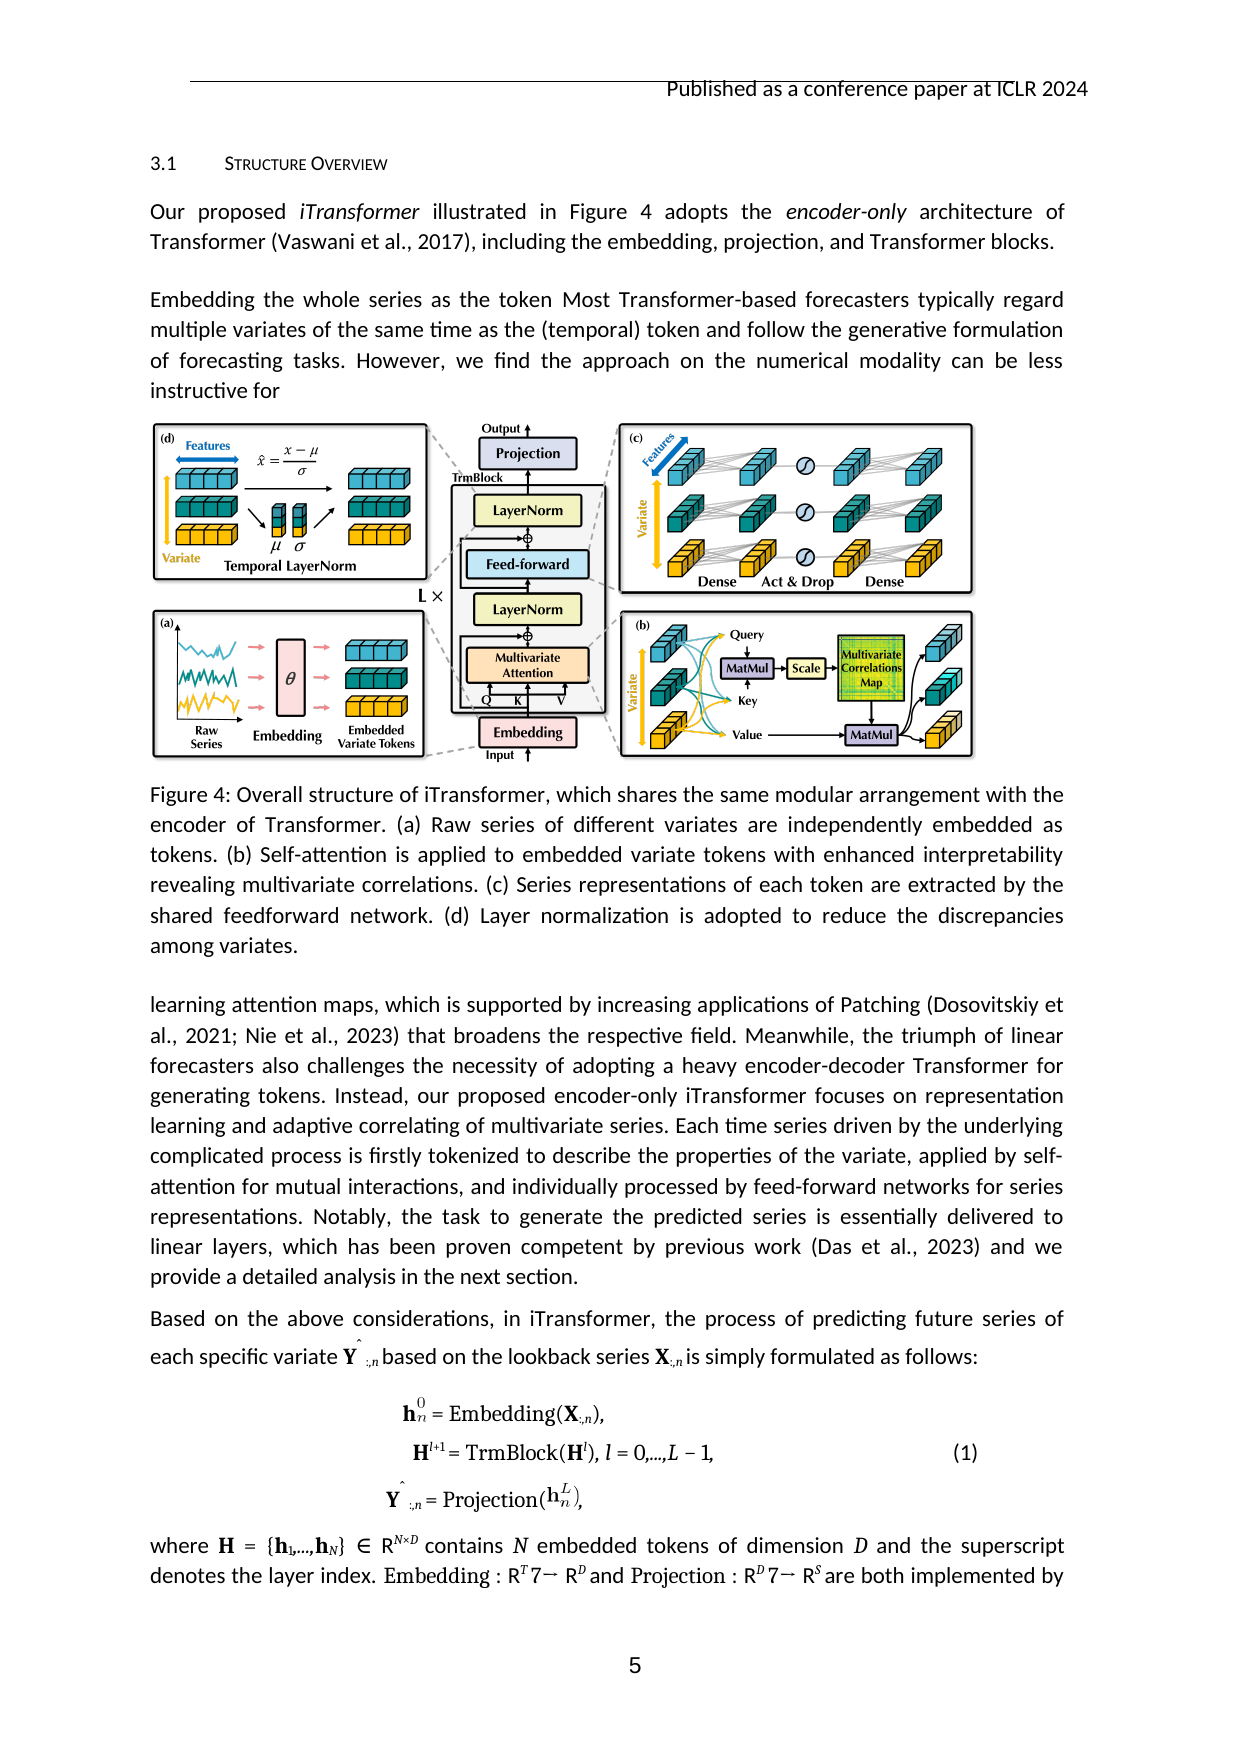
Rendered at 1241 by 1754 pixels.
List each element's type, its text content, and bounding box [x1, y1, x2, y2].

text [150, 1531, 1065, 1589]
text Figure 4: Overall structure of iTransformer, which shares the same modular arrangement with the encoder of Transformer. (a) Raw series of different variates are independently embedded as tokens. (b) Self-attention is applied to embedded variate tokens with enhanced interpretability revealing multivariate correlations. (c) Series representations of each token are extracted by the shared feedforward network. (d) Layer normalization is adopted to reduce the discrepancies among variates. [150, 780, 1065, 959]
picture [150, 422, 976, 763]
text learning attention maps, which is supported by increasing applications of Patching (Dosovitskiy et al., 2021; Nie et al., 2023) that broadens the respective field. Meanwhile, the triumph of linear forecasters also challenges the necessity of adopting a heavy encoder-decoder Transformer for generating tokens. Instead, our proposed encoder-only iTransformer focuses on representation learning and adaptive correlating of multivariate series. Each time series driven by the underlying complicated process is firstly tokenized to describe the properties of the variate, applied by self-attention for mutual interactions, and individually processed by feed-forward networks for series representations. Notably, the task to generate the predicted series is essentially delivered to linear layers, which has been proven competent by previous work (Das et al., 2023) and we provide a detailed analysis in the next section. [150, 991, 1065, 1290]
text Hl+1 = TrmBlock(Hl), l = 0,...,L − 1, (1) [150, 1438, 1090, 1466]
text h = Embedding(X:,n), [402, 1397, 1090, 1427]
text Our proposed iTransformer illustrated in Figure 4 adopts the encoder-only architecture of Transformer (Vaswani et al., 2017), including the embedding, projection, and Transformer blocks. [150, 197, 1065, 255]
text Yˆ :,n = Projection(, [386, 1478, 1090, 1515]
subtitle 3.1 STRUCTURE OVERVIEW [150, 150, 1090, 175]
text Based on the above considerations, in iTransformer, the process of predicting future series of each specific variate Yˆ :,n based on the lookback series X:,n is simply formulated as follows: [150, 1304, 1065, 1372]
picture [416, 1396, 427, 1422]
picture [546, 1482, 579, 1507]
text Embedding the whole series as the token Most Transformer-based forecasters typically regard multiple variates of the same time as the (temporal) token and follow the generative formulation of forecasting tasks. However, we find the approach on the numerical modality can be less instructive for [150, 285, 1065, 404]
